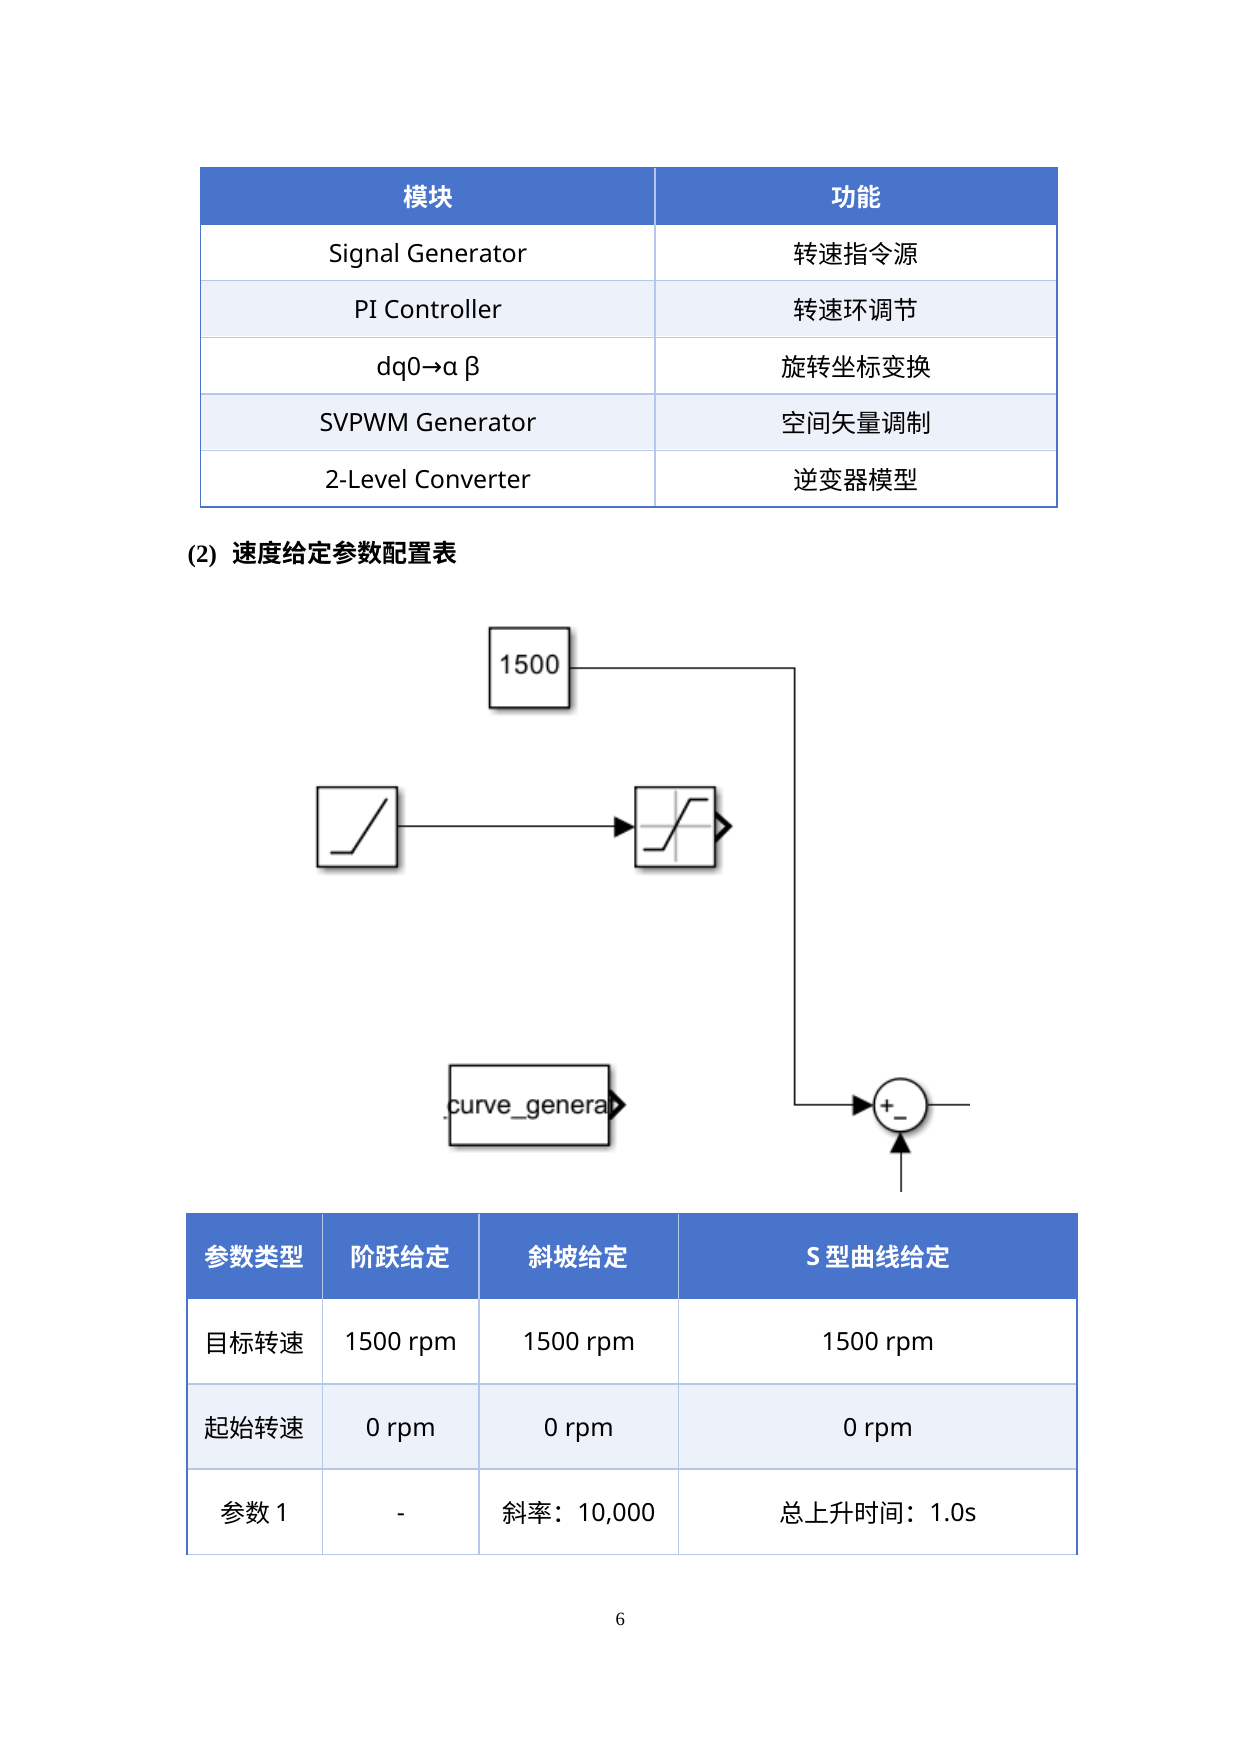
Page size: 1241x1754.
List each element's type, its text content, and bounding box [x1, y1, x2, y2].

table_cell 目标转速 [188, 1299, 322, 1383]
table_header 斜坡给定 [480, 1214, 678, 1298]
table_cell 总上升时间：1.0s [679, 1470, 1076, 1554]
table_cell 0 rpm [480, 1385, 678, 1468]
table_header 功能 [656, 168, 1056, 223]
table_header 阶跃给定 [323, 1214, 478, 1298]
table_cell PI Controller [201, 281, 654, 336]
table_header S型曲线给定 [679, 1214, 1076, 1298]
table_cell 1500 rpm [323, 1299, 478, 1383]
table_cell 转速指令源 [656, 225, 1056, 280]
table_cell 转速环调节 [656, 281, 1056, 336]
table_cell 斜率：10,000 rpm/s [480, 1470, 678, 1554]
table_cell 逆变器模型 [656, 451, 1056, 506]
table_cell Signal Generator [201, 225, 654, 280]
table_cell 旋转坐标变换 [656, 338, 1056, 393]
table_cell 1500 rpm [679, 1299, 1076, 1383]
picture [270, 595, 970, 1192]
table_cell SVPWM Generator [201, 395, 654, 449]
table_cell 起始转速 [188, 1385, 322, 1468]
table_cell 0 rpm [679, 1385, 1076, 1468]
table_cell 空间矢量调制 [656, 395, 1056, 449]
table_cell 0 rpm [323, 1385, 478, 1468]
table_cell 参数1 [188, 1470, 322, 1554]
table_cell 2-Level Converter [201, 451, 654, 506]
table_cell - [323, 1470, 478, 1554]
table_header 参数类型 [188, 1214, 322, 1298]
table_cell 1500 rpm [480, 1299, 678, 1383]
table_header 模块 [201, 168, 654, 223]
table_cell dq0→α β [201, 338, 654, 393]
subtitle 速度给定参数配置表 [187, 162, 1053, 584]
